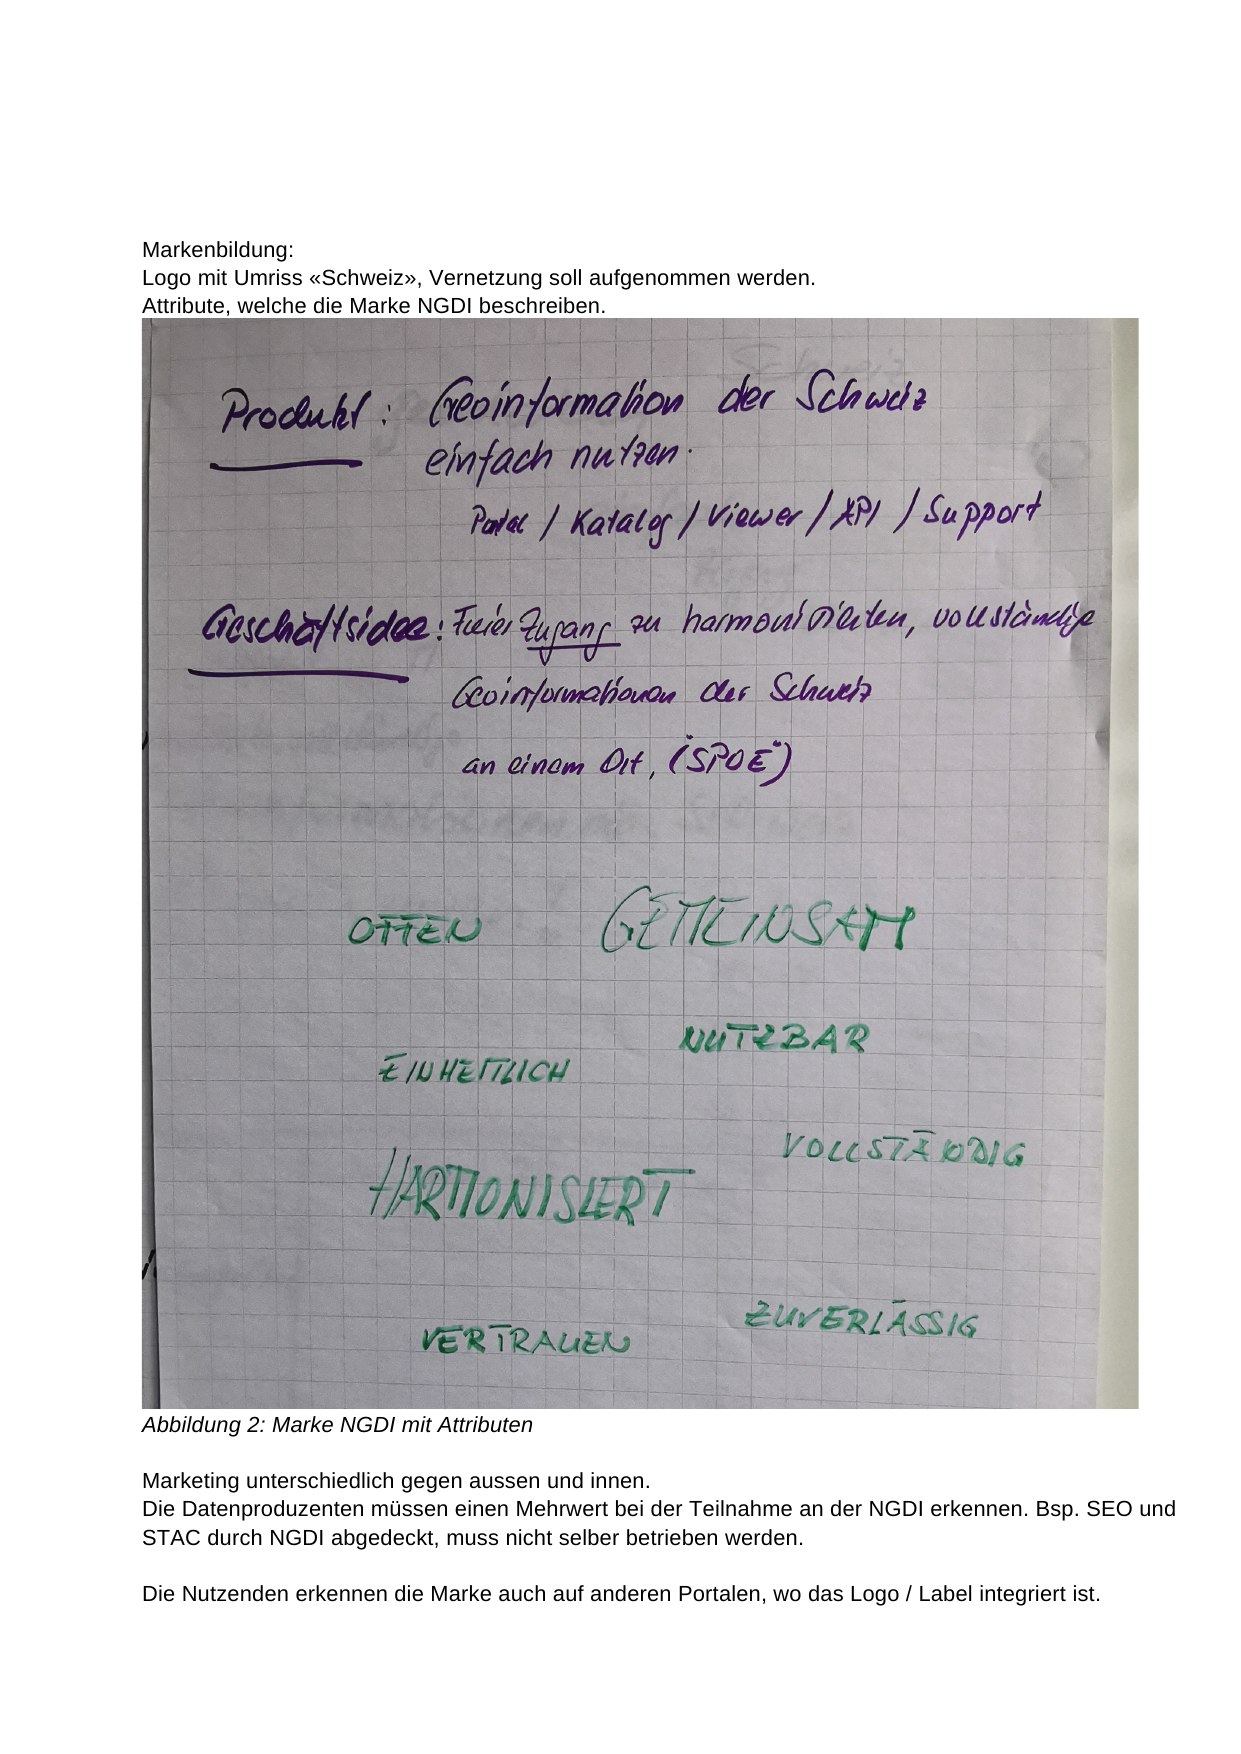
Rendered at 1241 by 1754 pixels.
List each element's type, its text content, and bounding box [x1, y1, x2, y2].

text Die Datenproduzenten müssen einen Mehrwert bei der Teilnahme an der NGDI erkennen. Bsp. SEO und STAC durch NGDI abgedeckt, muss nicht selber betrieben werden. [142, 1493, 1181, 1549]
picture [141, 318, 1139, 1409]
text Markenbildung: [142, 234, 1181, 262]
text Logo mit Umriss «Schweiz», Vernetzung soll aufgenommen werden. [142, 262, 1181, 290]
text Die Nutzenden erkennen die Marke auch auf anderen Portalen, wo das Logo / Label integriert ist. [142, 1578, 1181, 1606]
text Attribute, welche die Marke NGDI beschreiben. [142, 290, 1181, 318]
text Marketing unterschiedlich gegen aussen und innen. [142, 1465, 1181, 1493]
text Abbildung 2: Marke NGDI mit Attributen [142, 1409, 1181, 1437]
